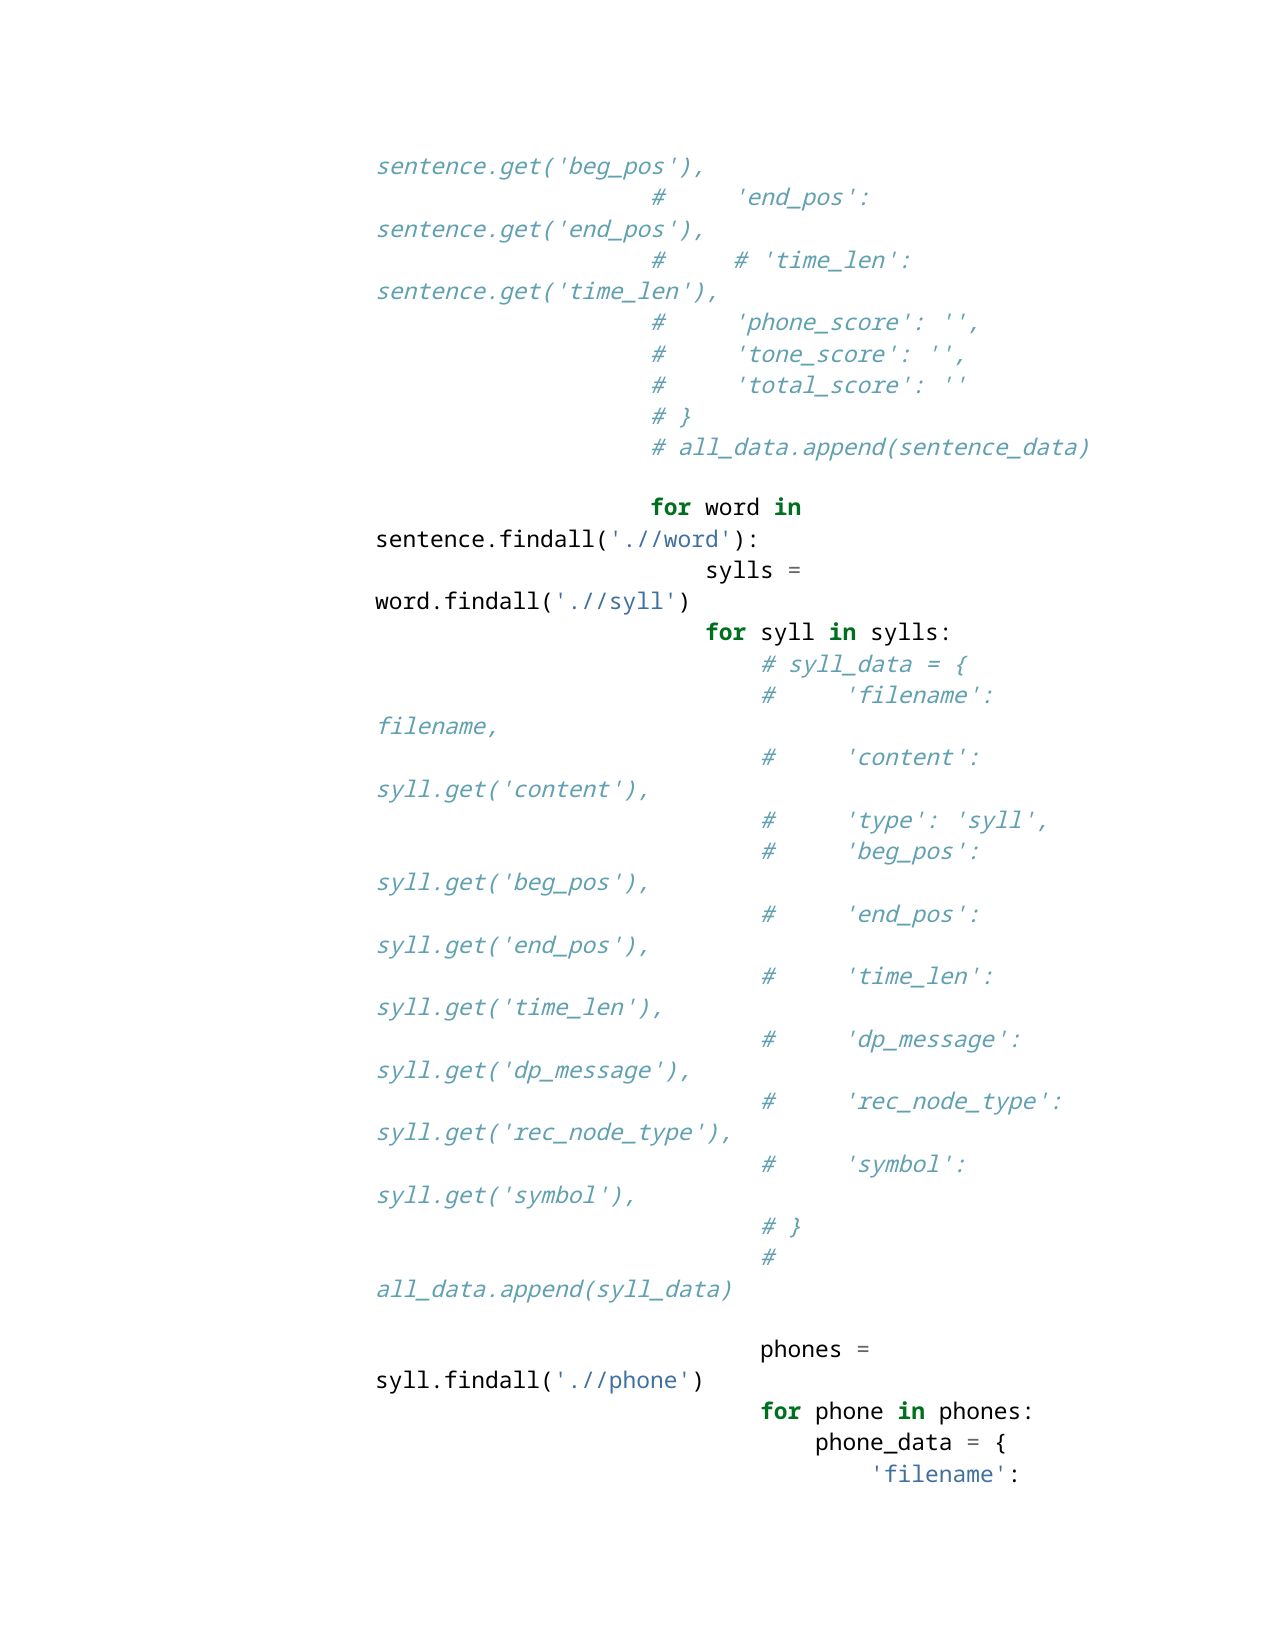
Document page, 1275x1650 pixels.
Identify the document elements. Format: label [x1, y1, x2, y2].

list [325, 150, 1125, 1489]
